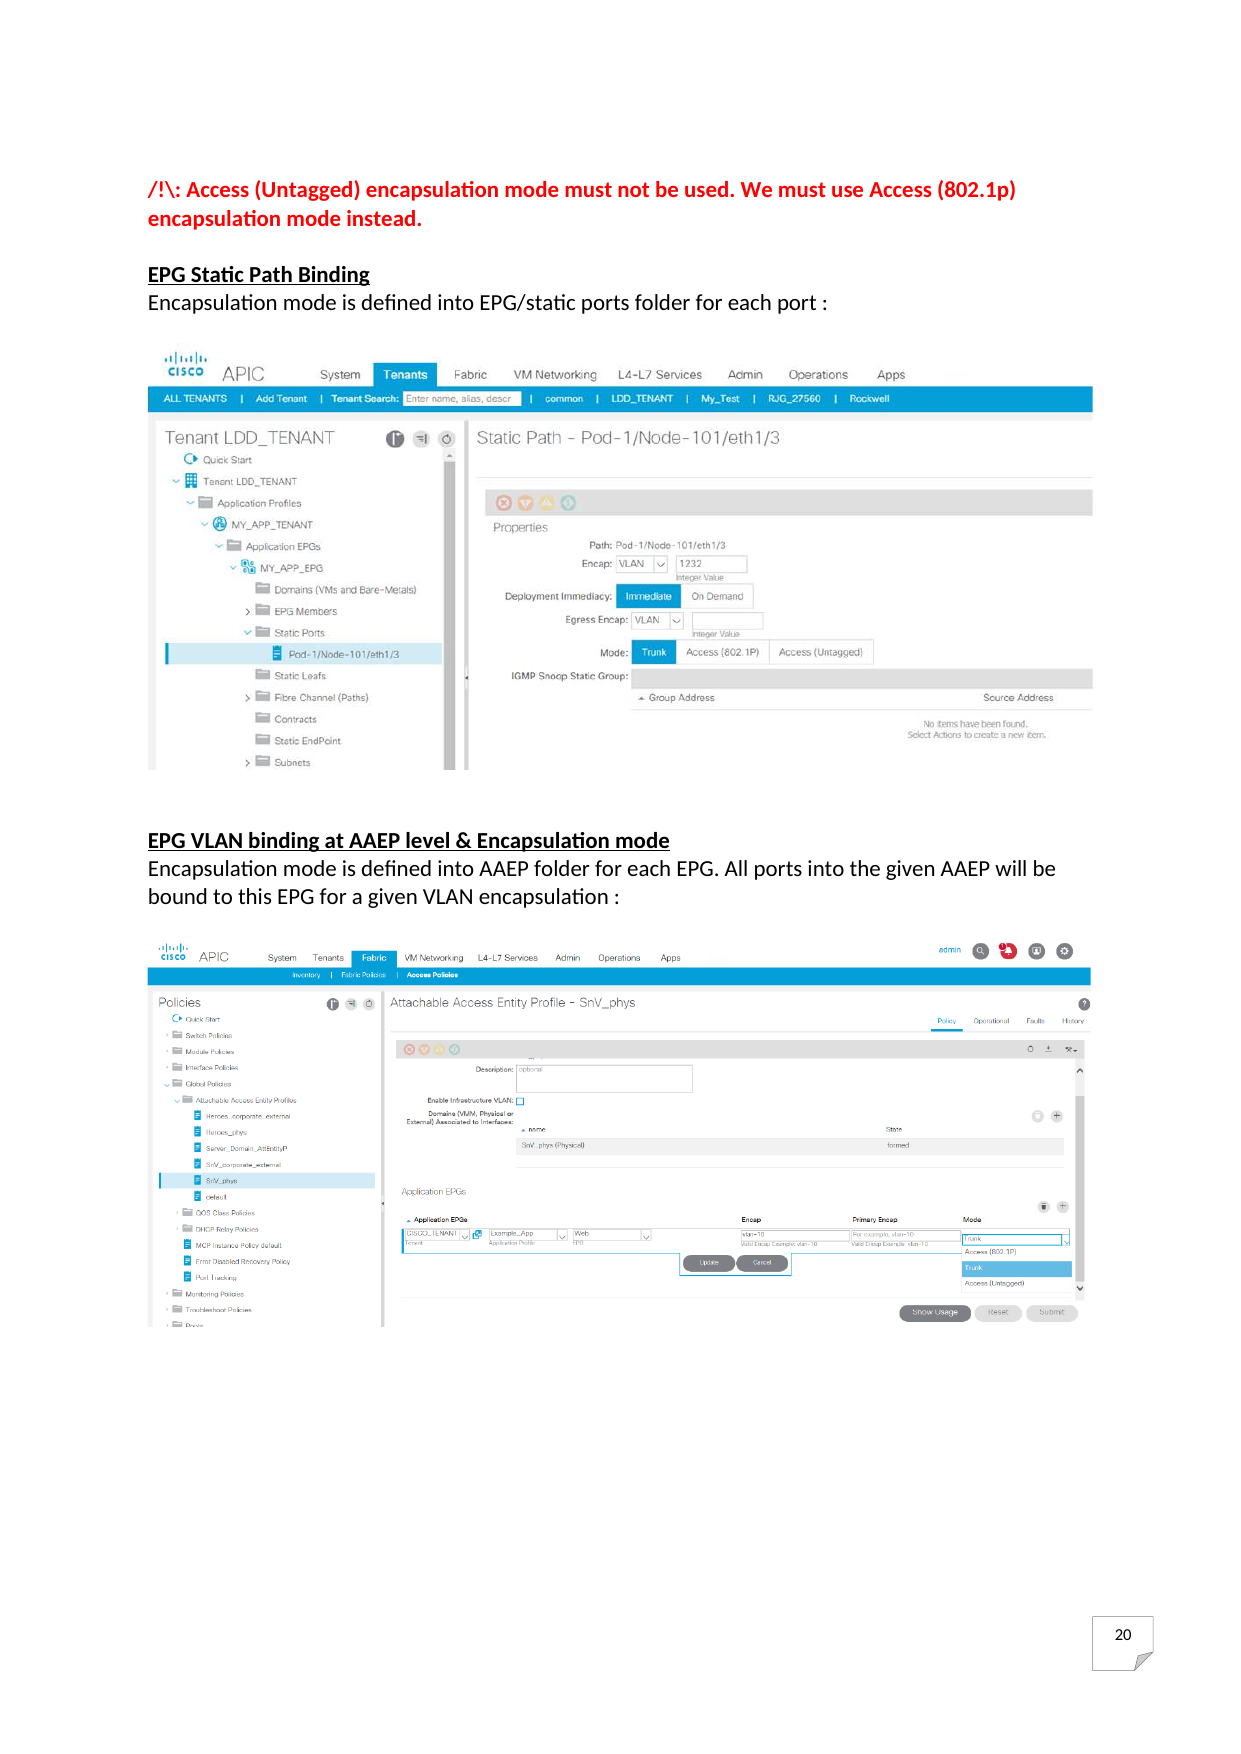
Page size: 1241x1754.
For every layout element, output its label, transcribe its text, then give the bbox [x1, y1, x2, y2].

picture [787, 395, 822, 403]
picture [722, 394, 739, 402]
picture [147, 937, 1091, 967]
picture [546, 397, 583, 403]
picture [147, 986, 1091, 1327]
picture [257, 395, 273, 402]
picture [332, 395, 398, 404]
text EPG VLAN binding at AAEP level & Encapsulation mode [148, 826, 1093, 854]
picture [147, 343, 1093, 770]
picture [277, 395, 306, 403]
picture [184, 394, 226, 403]
picture [638, 395, 673, 403]
text EPG Static Path Binding [148, 260, 1093, 288]
text /!\: Access (Untagged) encapsulation mode must not be used. We must use Access (802.1p) encapsulation mode instead. [148, 176, 1093, 232]
text Encapsulation mode is defined into EPG/static ports folder for each port : [148, 288, 1093, 316]
picture [611, 394, 630, 402]
picture [441, 973, 453, 977]
picture [851, 395, 889, 403]
picture [768, 395, 786, 402]
picture [165, 395, 180, 402]
picture [701, 395, 720, 403]
text Encapsulation mode is defined into AAEP folder for each EPG. All ports into the given AAEP will be bound to this EPG for a given VLAN encapsulation : [148, 854, 1093, 910]
picture [402, 390, 523, 406]
picture [391, 370, 427, 379]
